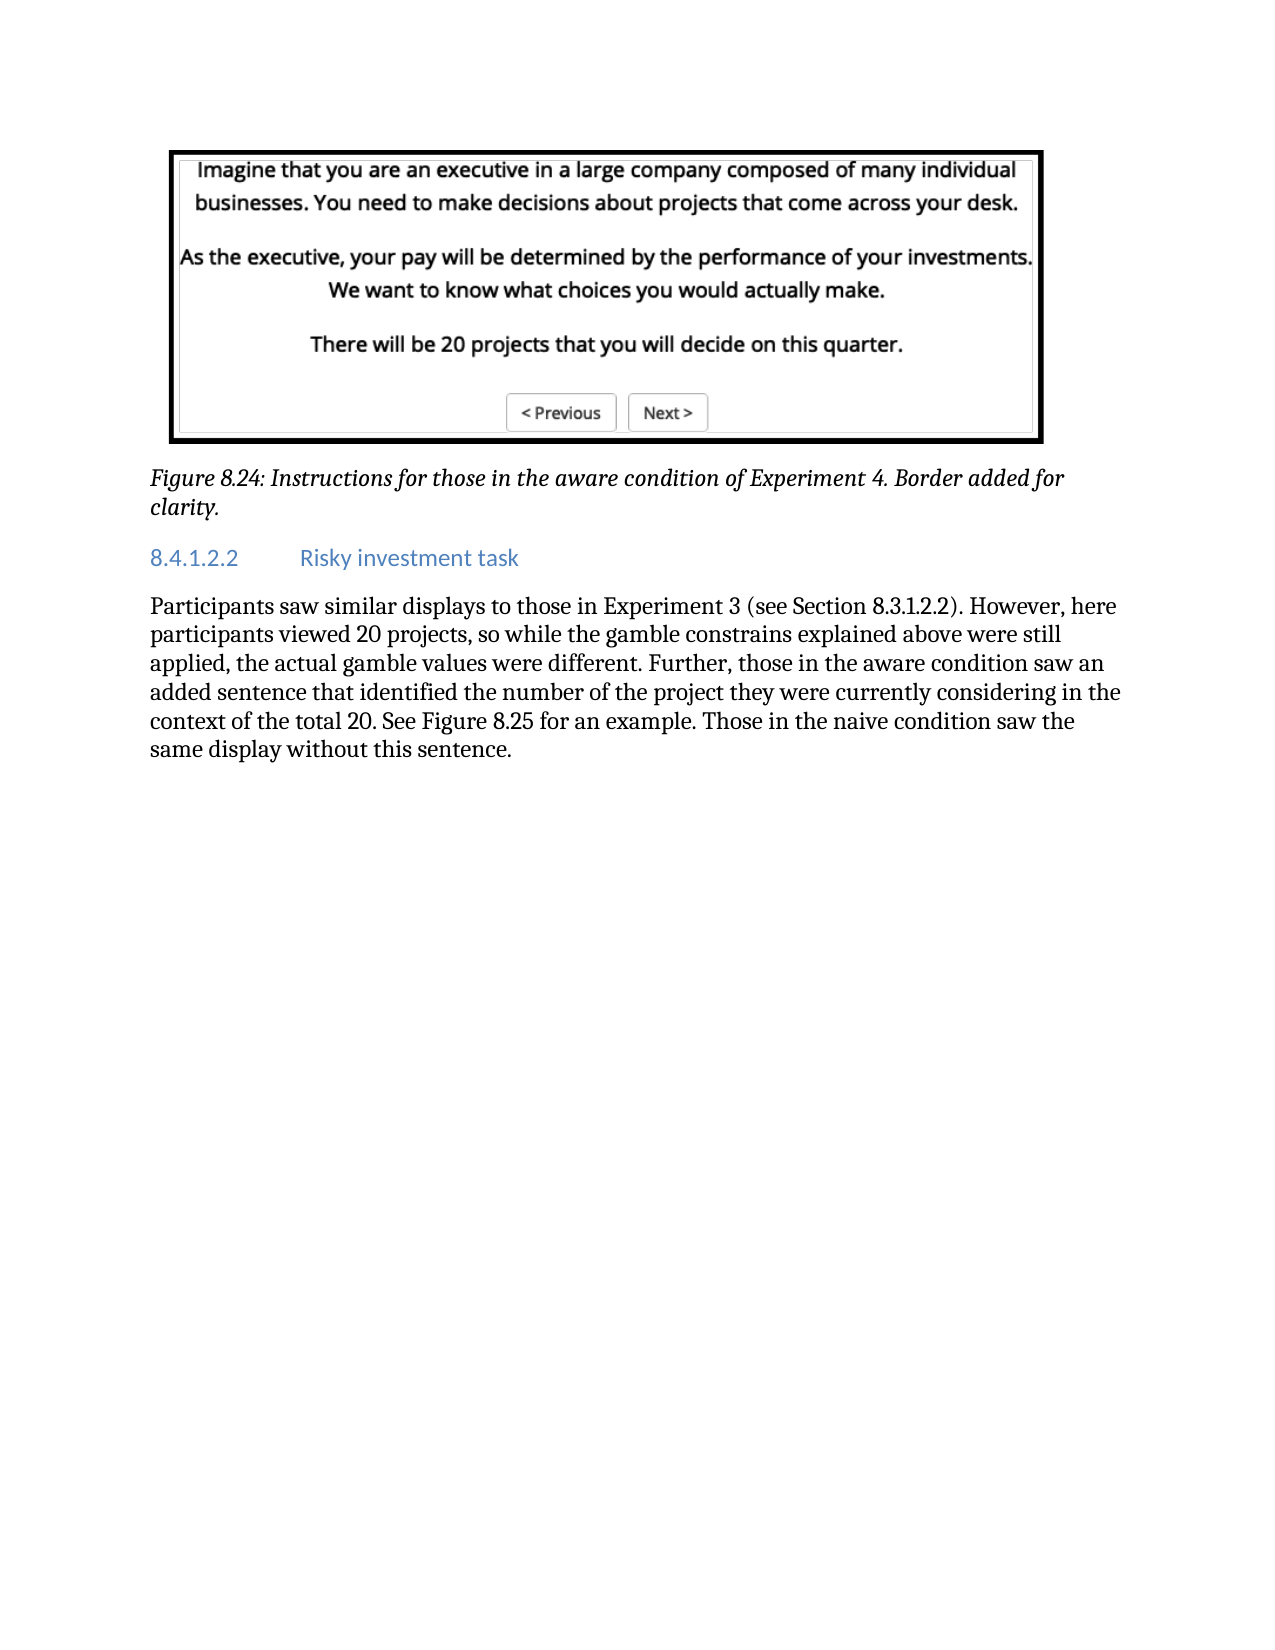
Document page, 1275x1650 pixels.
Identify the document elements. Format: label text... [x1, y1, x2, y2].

text Participants saw similar displays to those in Experiment 3 (see Section 8.3.1.2.2). However, here participants viewed 20 projects, so while the gamble constrains explained above were still applied, the actual gamble values were different. Further, those in the aware condition saw an added sentence that identified the number of the project they were currently considering in the context of the total 20. See Figure 8.25 for an example. Those in the naive condition saw the same display without this sentence. [150, 592, 1125, 764]
subtitle 8.4.1.2.2 Risky investment task [150, 542, 1125, 573]
picture [168, 150, 1044, 444]
text Figure 8.24: Instructions for those in the aware condition of Experiment 4. Border added for clarity. [150, 464, 1125, 522]
